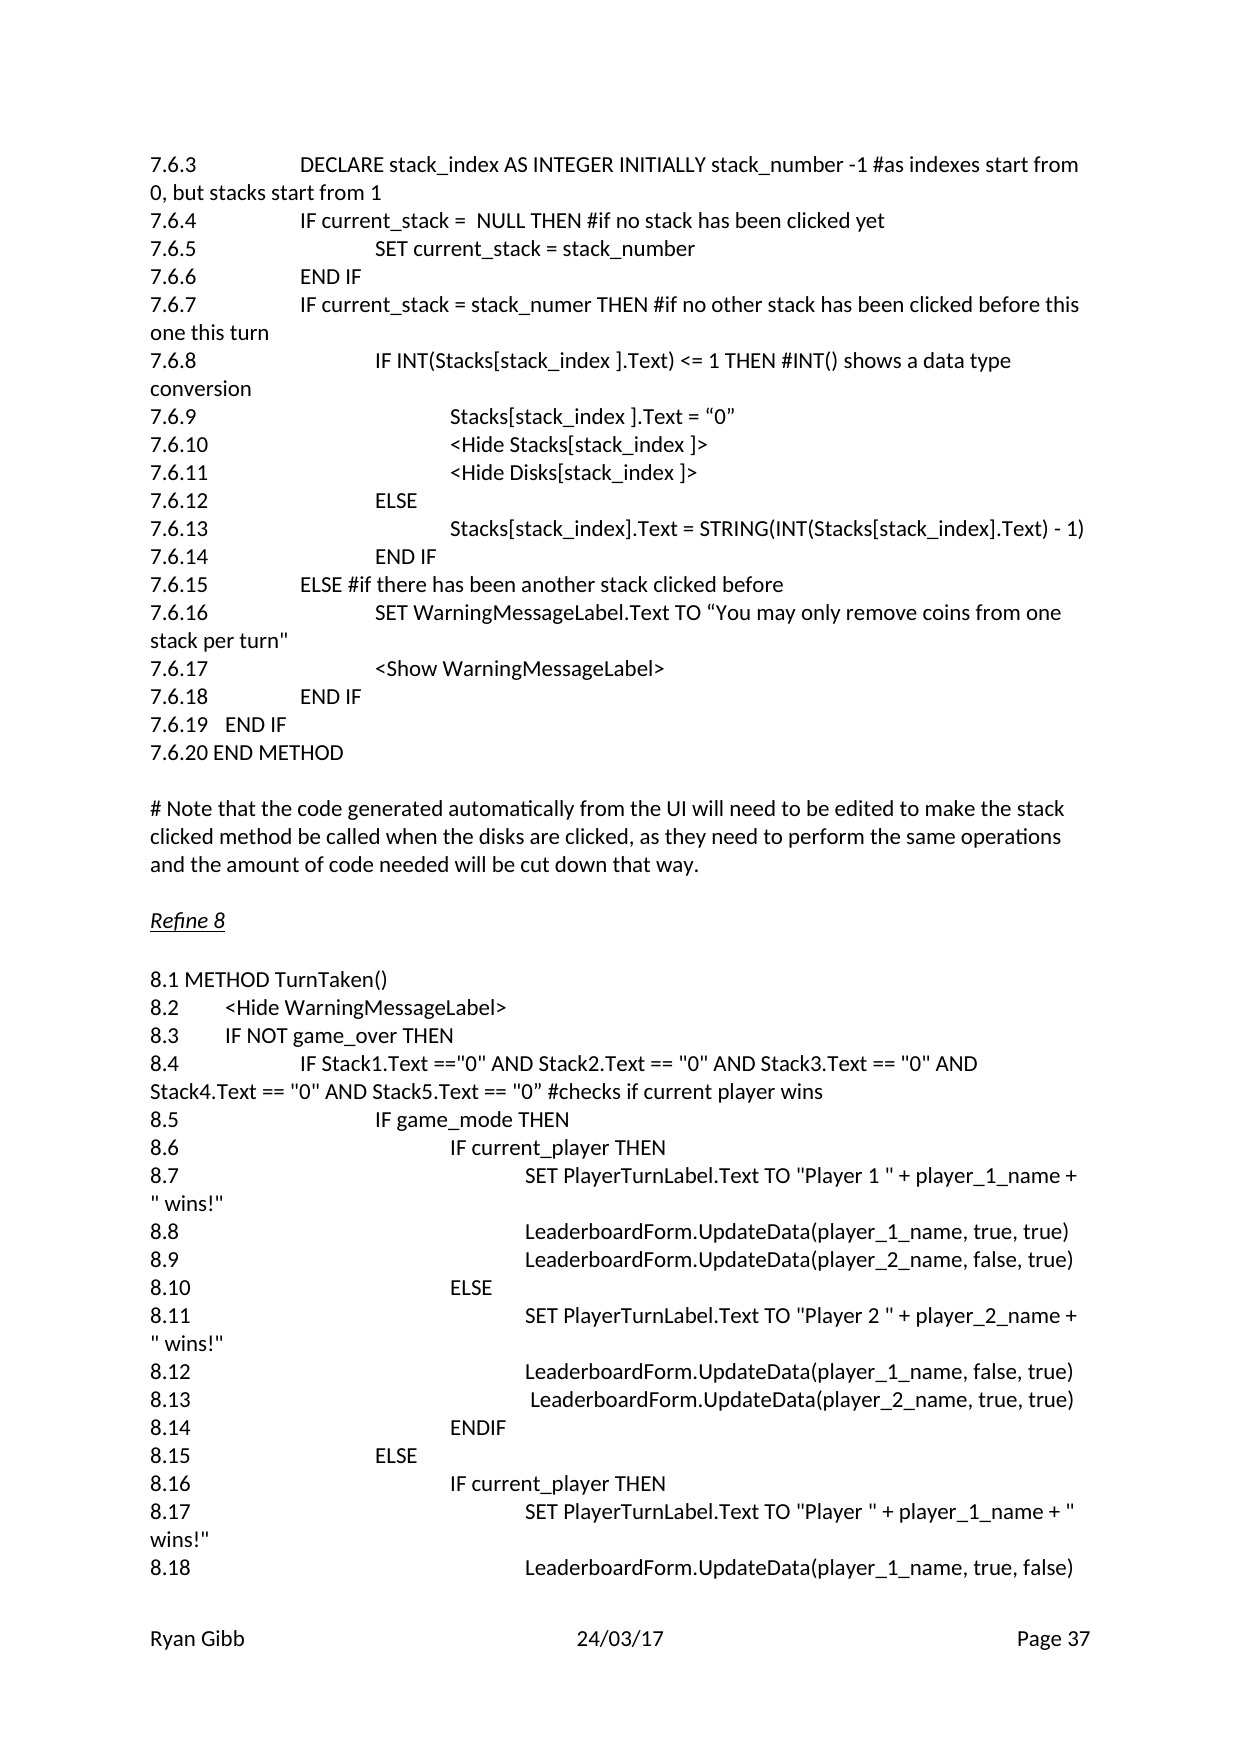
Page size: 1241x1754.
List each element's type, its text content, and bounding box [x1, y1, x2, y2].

text 7.6.9 Stacks[stack_index ].Text = “0” [150, 402, 1090, 430]
text 7.6.16 SET WarningMessageLabel.Text TO “You may only remove coins from one stack per turn" [150, 598, 1090, 654]
text 8.15 ELSE [150, 1441, 1090, 1469]
text 8.1 METHOD TurnTaken() [150, 965, 1090, 993]
text 8.13 LeaderboardForm.UpdateData(player_2_name, true, true) [150, 1385, 1090, 1413]
text 8.2 <Hide WarningMessageLabel> [150, 993, 1090, 1021]
text 7.6.7 IF current_stack = stack_numer THEN #if no other stack has been clicked before this one this turn [150, 290, 1090, 346]
text 8.8 LeaderboardForm.UpdateData(player_1_name, true, true) [150, 1217, 1090, 1245]
text # Note that the code generated automatically from the UI will need to be edited to make the stack clicked method be called when the disks are clicked, as they need to perform the same operations and the amount of code needed will be cut down that way. [150, 794, 1090, 878]
text 8.11 SET PlayerTurnLabel.Text TO "Player 2 " + player_2_name + " wins!" [150, 1301, 1090, 1357]
text 8.6 IF current_player THEN [150, 1133, 1090, 1161]
text Refine 8 [150, 907, 1090, 934]
text 8.9 LeaderboardForm.UpdateData(player_2_name, false, true) [150, 1245, 1090, 1273]
text 8.4 IF Stack1.Text =="0" AND Stack2.Text == "0" AND Stack3.Text == "0" AND Stack4.Text == "0" AND Stack5.Text == "0” #checks if current player wins [150, 1049, 1090, 1105]
text 8.14 ENDIF [150, 1413, 1090, 1441]
text 7.6.13 Stacks[stack_index].Text = STRING(INT(Stacks[stack_index].Text) - 1) [150, 514, 1090, 542]
text 8.18 LeaderboardForm.UpdateData(player_1_name, true, false) [150, 1553, 1090, 1582]
text 7.6.11 <Hide Disks[stack_index ]> [150, 458, 1090, 486]
text 8.12 LeaderboardForm.UpdateData(player_1_name, false, true) [150, 1357, 1090, 1385]
text 7.6.12 ELSE [150, 486, 1090, 514]
text 8.17 SET PlayerTurnLabel.Text TO "Player " + player_1_name + " wins!" [150, 1497, 1090, 1553]
text 7.6.6 END IF [150, 262, 1090, 290]
text 7.6.18 END IF [150, 682, 1090, 710]
text 8.3 IF NOT game_over THEN [150, 1021, 1090, 1049]
text 8.7 SET PlayerTurnLabel.Text TO "Player 1 " + player_1_name + " wins!" [150, 1161, 1090, 1217]
text 7.6.3 DECLARE stack_index AS INTEGER INITIALLY stack_number -1 #as indexes start from 0, but stacks start from 1 [150, 150, 1090, 206]
text 7.6.19 END IF [150, 710, 1090, 738]
text 8.16 IF current_player THEN [150, 1469, 1090, 1497]
text 7.6.4 IF current_stack = NULL THEN #if no stack has been clicked yet [150, 206, 1090, 234]
text 7.6.17 <Show WarningMessageLabel> [150, 654, 1090, 682]
text 7.6.15 ELSE #if there has been another stack clicked before [150, 570, 1090, 598]
text 7.6.5 SET current_stack = stack_number [150, 234, 1090, 262]
text 8.10 ELSE [150, 1273, 1090, 1301]
text 7.6.20 END METHOD [150, 738, 1090, 766]
text 7.6.10 <Hide Stacks[stack_index ]> [150, 430, 1090, 458]
text 7.6.14 END IF [150, 542, 1090, 570]
text 7.6.8 IF INT(Stacks[stack_index ].Text) <= 1 THEN #INT() shows a data type conversion [150, 346, 1090, 402]
text 8.5 IF game_mode THEN [150, 1105, 1090, 1133]
